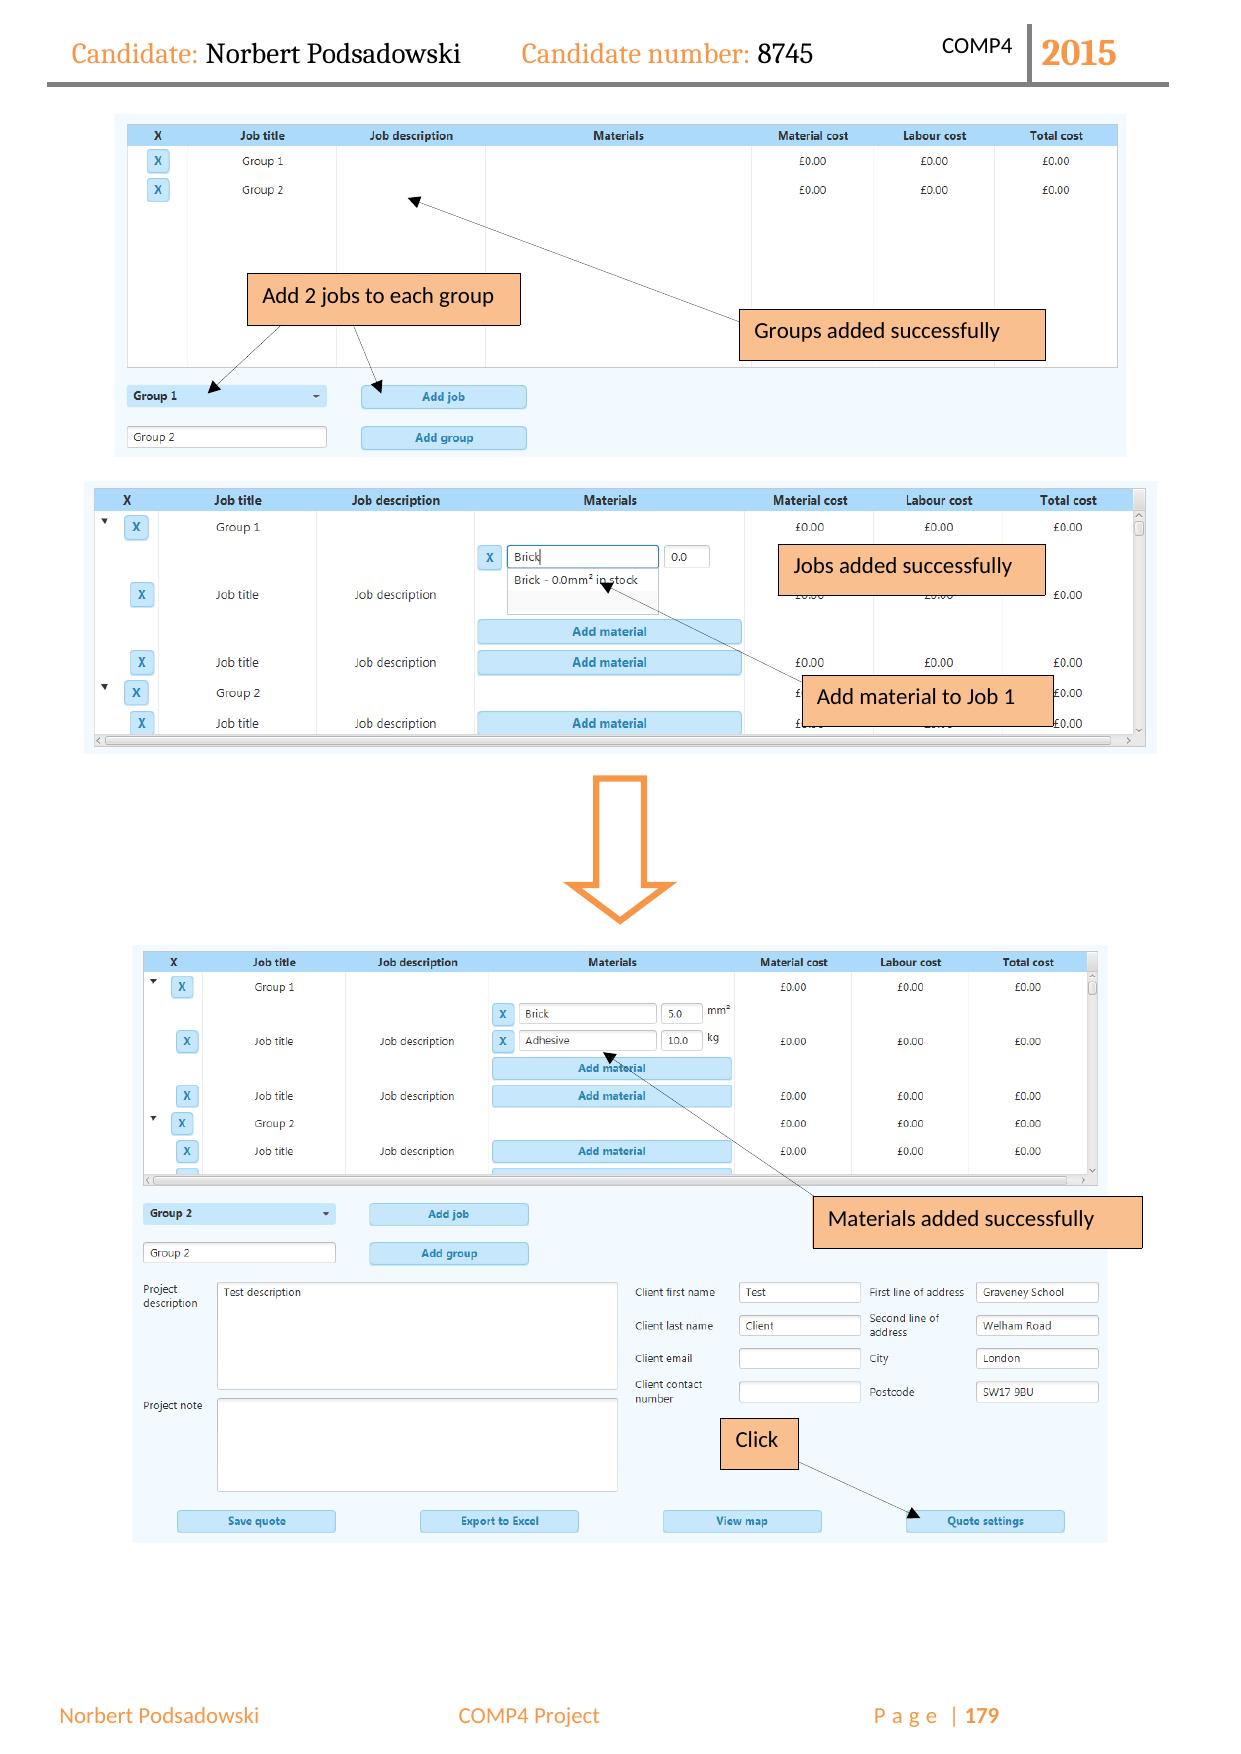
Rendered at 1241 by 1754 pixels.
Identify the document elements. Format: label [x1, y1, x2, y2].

picture [83, 481, 1158, 754]
picture [132, 945, 1108, 1543]
picture [114, 114, 1127, 457]
